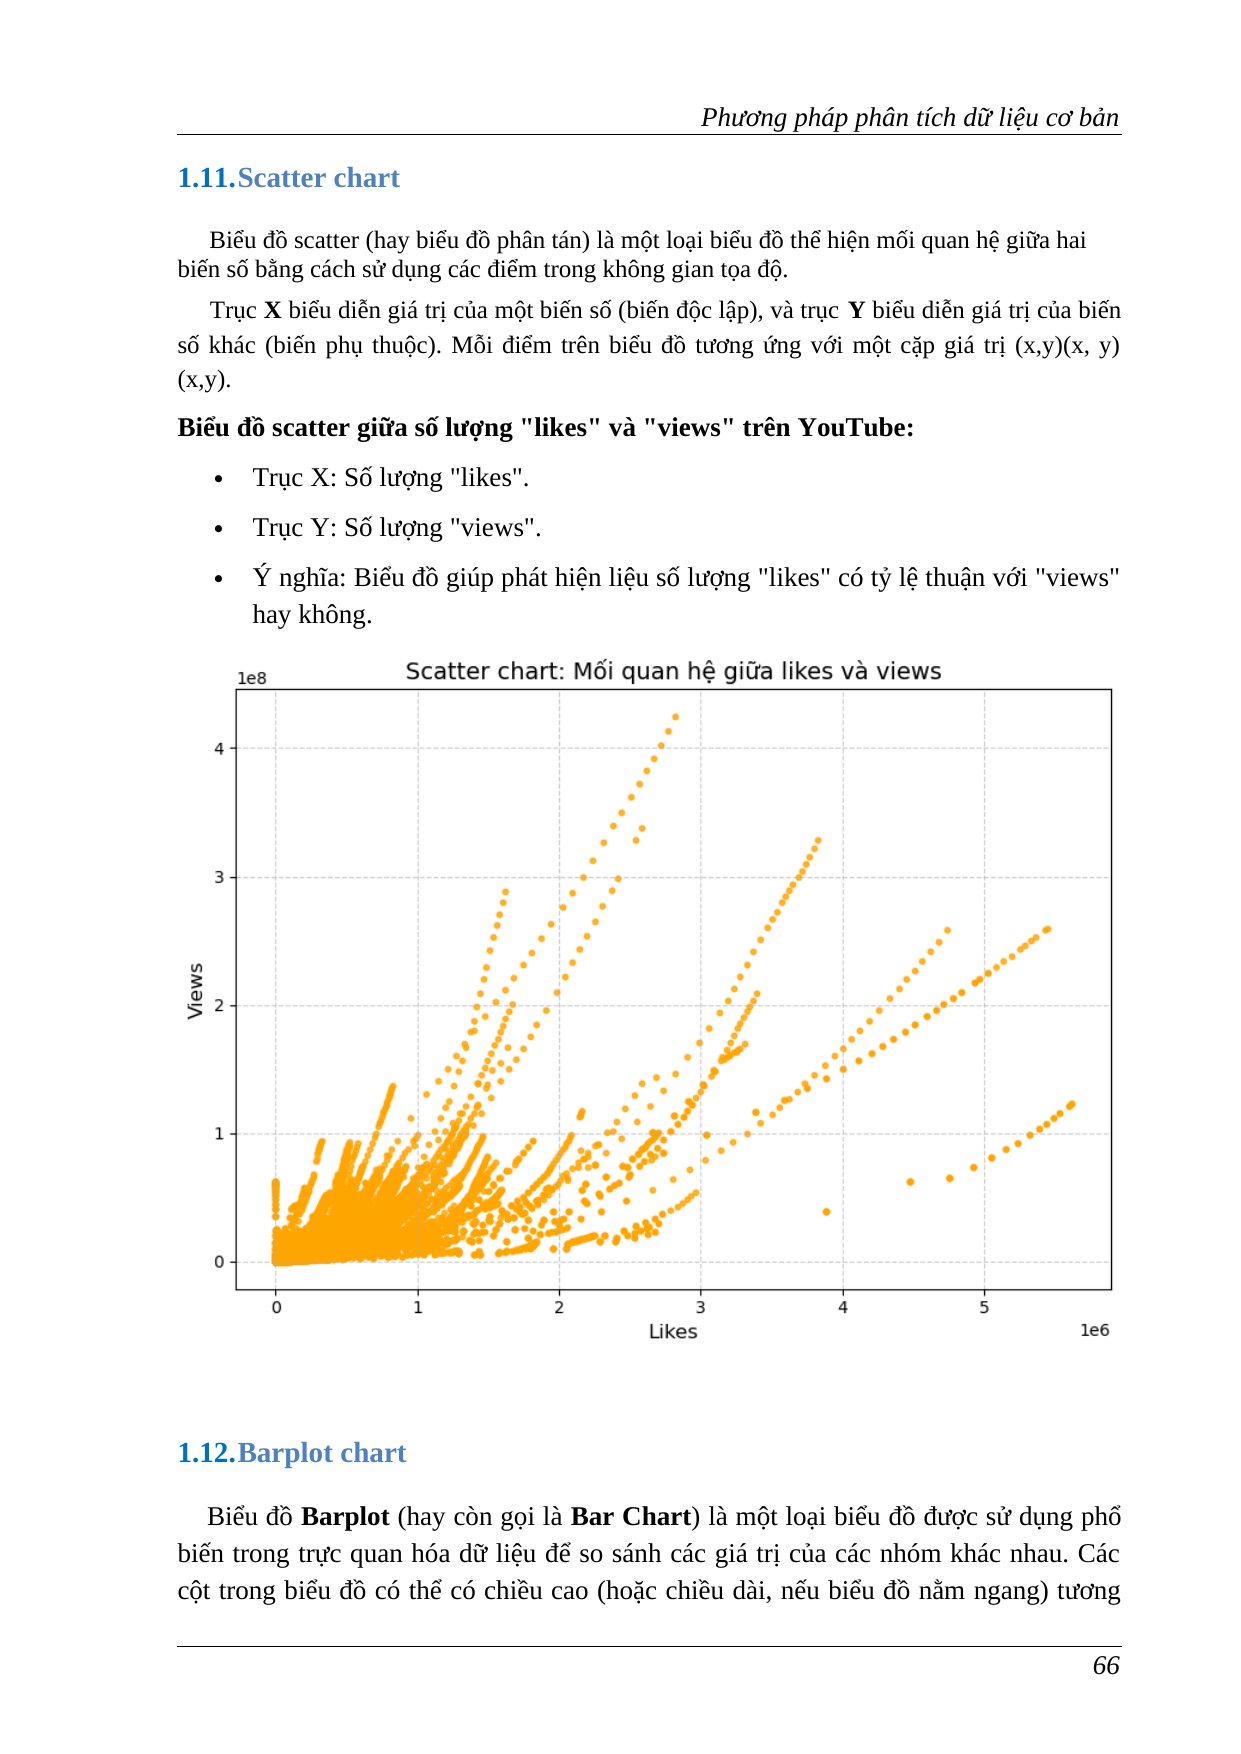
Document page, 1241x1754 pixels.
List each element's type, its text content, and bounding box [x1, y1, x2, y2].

picture [177, 648, 1123, 1354]
list Ý nghĩa: Biểu đồ giúp phát hiện liệu số lượng "likes" có tỷ lệ thuận với "views" hay không. [215, 561, 1122, 629]
list Trục X: Số lượng "likes". [215, 461, 1122, 492]
list Trục Y: Số lượng "views". [215, 511, 1122, 542]
text Biểu đồ scatter giữa số lượng "likes" và "views" trên YouTube: [177, 412, 1122, 443]
subtitle Scatter chart [177, 160, 1122, 194]
subtitle Barplot chart [177, 1435, 1122, 1468]
text  Trục X biểu diễn giá trị của một biến số (biến độc lập), và trục Y biểu diễn giá trị của biến số khác (biến phụ thuộc). Mỗi điểm trên biểu đồ tương ứng với một cặp giá trị (x,y)(x, y)(x,y). [177, 296, 1122, 393]
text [177, 1500, 1122, 1606]
text  Biểu đồ scatter (hay biểu đồ phân tán) là một loại biểu đồ thể hiện mối quan hệ giữa hai biến số bằng cách sử dụng các điểm trong không gian tọa độ. [177, 226, 1122, 283]
